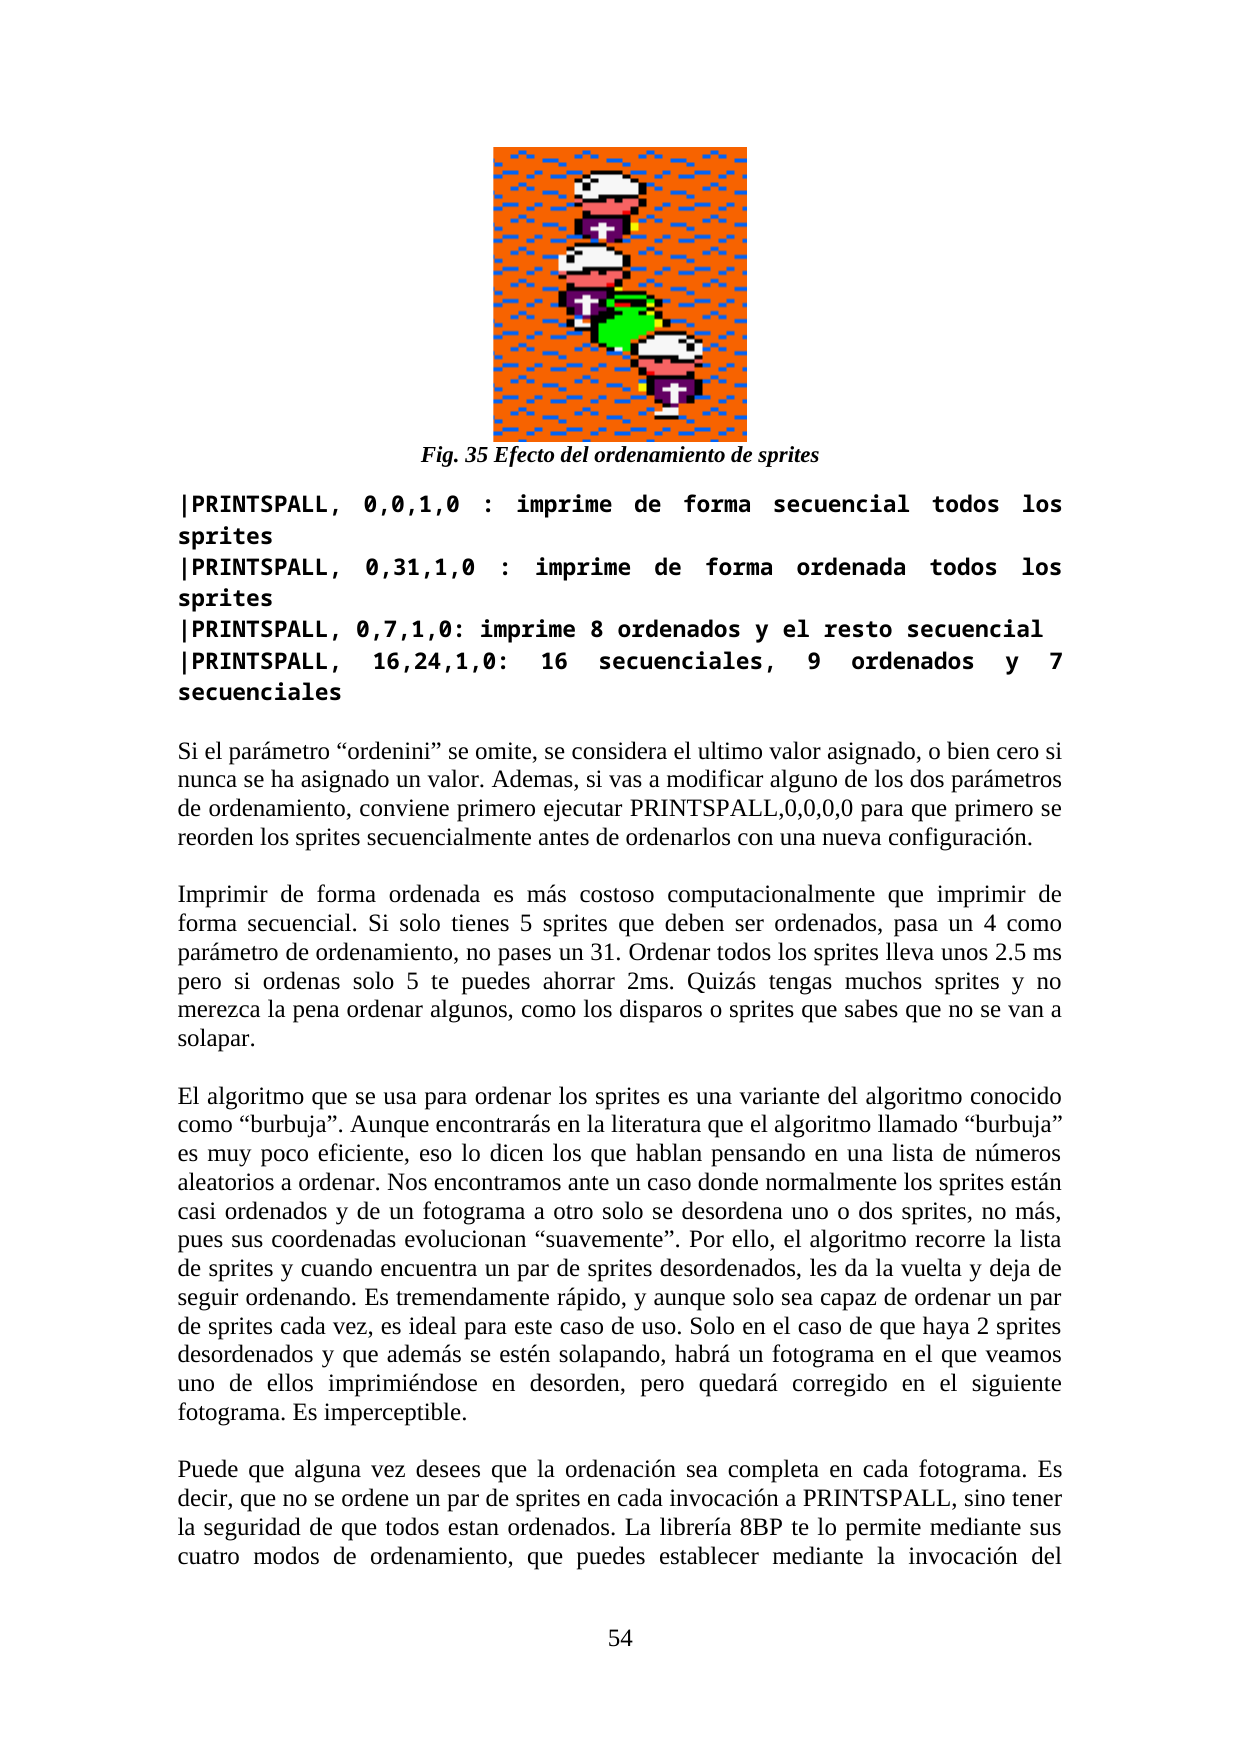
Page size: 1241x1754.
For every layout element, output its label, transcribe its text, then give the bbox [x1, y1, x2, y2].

picture [493, 147, 747, 442]
text El algoritmo que se usa para ordenar los sprites es una variante del algoritmo conocido como “burbuja”. Aunque encontrarás en la literatura que el algoritmo llamado “burbuja” es muy poco eficiente, eso lo dicen los que hablan pensando en una lista de números aleatorios a ordenar. Nos encontramos ante un caso donde normalmente los sprites están casi ordenados y de un fotograma a otro solo se desordena uno o dos sprites, no más, pues sus coordenadas evolucionan “suavemente”. Por ello, el algoritmo recorre la lista de sprites y cuando encuentra un par de sprites desordenados, les da la vuelta y deja de seguir ordenando. Es tremendamente rápido, y aunque solo sea capaz de ordenar un par de sprites cada vez, es ideal para este caso de uso. Solo en el caso de que haya 2 sprites desordenados y que además se estén solapando, habrá un fotograma en el que veamos uno de ellos imprimiéndose en desorden, pero quedará corregido en el siguiente fotograma. Es imperceptible. [177, 1081, 1063, 1426]
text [177, 1454, 1063, 1569]
text Fig. 35 Efecto del ordenamiento de sprites [177, 441, 1063, 467]
text |PRINTSPALL, 16,24,1,0: 16 secuenciales, 9 ordenados y 7 secuenciales [177, 644, 1063, 707]
text Imprimir de forma ordenada es más costoso computacionalmente que imprimir de forma secuencial. Si solo tienes 5 sprites que deben ser ordenados, pasa un 4 como parámetro de ordenamiento, no pases un 31. Ordenar todos los sprites lleva unos 2.5 ms pero si ordenas solo 5 te puedes ahorrar 2ms. Quizás tengas muchos sprites y no merezca la pena ordenar algunos, como los disparos o sprites que sabes que no se van a solapar. [177, 879, 1063, 1052]
text |PRINTSPALL, 0,0,1,0 : imprime de forma secuencial todos los sprites [177, 488, 1063, 551]
text Si el parámetro “ordenini” se omite, se considera el ultimo valor asignado, o bien cero si nunca se ha asignado un valor. Ademas, si vas a modificar alguno de los dos parámetros de ordenamiento, conviene primero ejecutar PRINTSPALL,0,0,0,0 para que primero se reorden los sprites secuencialmente antes de ordenarlos con una nueva configuración. [177, 736, 1063, 851]
text |PRINTSPALL, 0,7,1,0: imprime 8 ordenados y el resto secuencial [177, 613, 1063, 644]
text |PRINTSPALL, 0,31,1,0 : imprime de forma ordenada todos los sprites [177, 551, 1063, 613]
